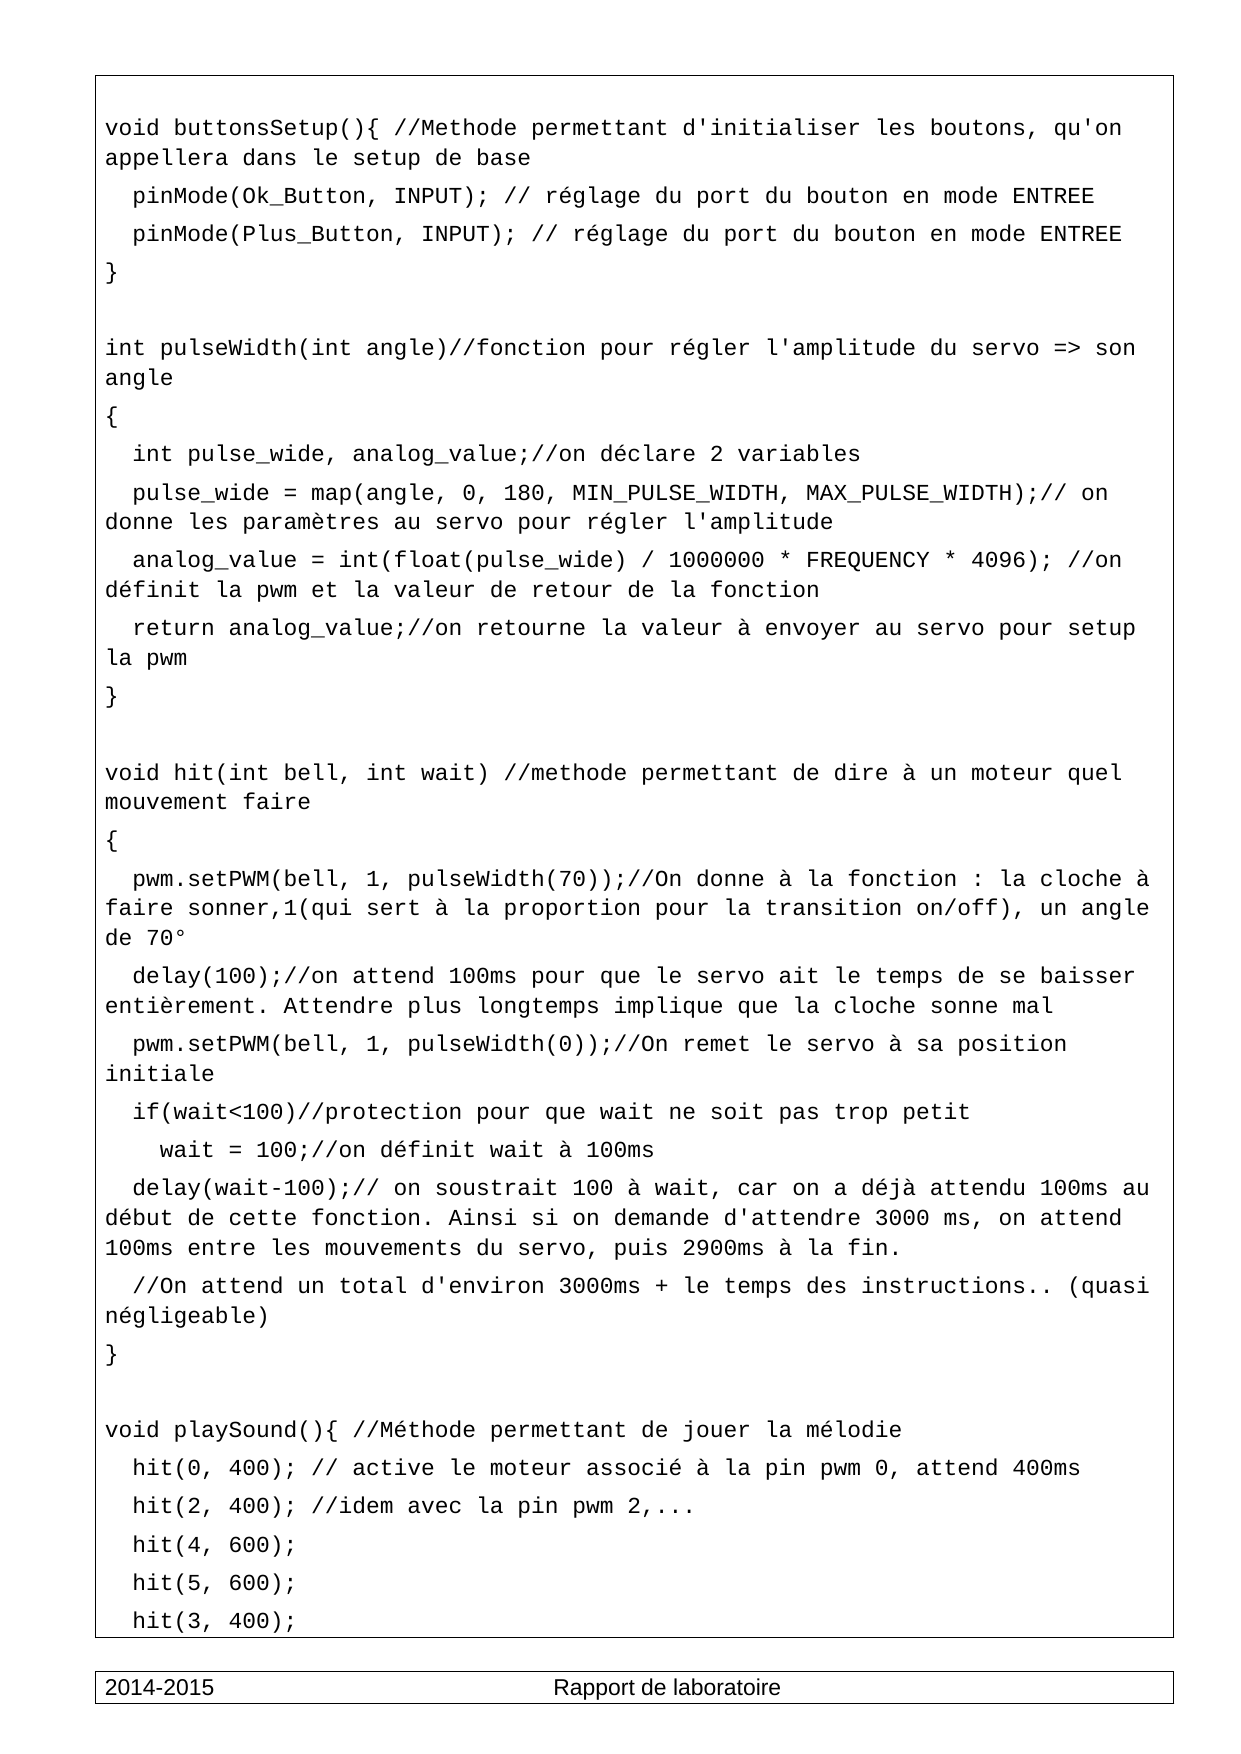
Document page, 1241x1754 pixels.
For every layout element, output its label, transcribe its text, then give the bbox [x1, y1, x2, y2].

text pwm.setPWM(bell, 1, pulseWidth(70));//On donne à la fonction : la cloche à faire sonner,1(qui sert à la proportion pour la transition on/off), un angle de 70° [96, 864, 1173, 952]
text int pulseWidth(int angle)//fonction pour régler l'amplitude du servo => son angle [96, 333, 1173, 392]
text delay(wait-100);// on soustrait 100 à wait, car on a déjà attendu 100ms au début de cette fonction. Ainsi si on demande d'attendre 3000 ms, on attend 100ms entre les mouvements du servo, puis 2900ms à la fin. [96, 1173, 1173, 1262]
text delay(100);//on attend 100ms pour que le servo ait le temps de se baisser entièrement. Attendre plus longtemps implique que la cloche sonne mal [96, 961, 1173, 1020]
text } [96, 257, 1173, 286]
text void buttonsSetup(){ //Methode permettant d'initialiser les boutons, qu'on appellera dans le setup de base [96, 113, 1173, 172]
text hit(5, 600); [96, 1568, 1173, 1597]
text } [96, 1339, 1173, 1368]
text //On attend un total d'environ 3000ms + le temps des instructions.. (quasi négligeable) [96, 1271, 1173, 1330]
text pinMode(Ok_Button, INPUT); // réglage du port du bouton en mode ENTREE [96, 181, 1173, 210]
text hit(4, 600); [96, 1530, 1173, 1559]
text wait = 100;//on définit wait à 100ms [96, 1135, 1173, 1164]
text pwm.setPWM(bell, 1, pulseWidth(0));//On remet le servo à sa position initiale [96, 1029, 1173, 1088]
text { [96, 401, 1173, 431]
text return analog_value;//on retourne la valeur à envoyer au servo pour setup la pwm [96, 613, 1173, 672]
text hit(2, 400); //idem avec la pin pwm 2,... [96, 1492, 1173, 1521]
text } [96, 681, 1173, 711]
text analog_value = int(float(pulse_wide) / 1000000 * FREQUENCY * 4096); //on définit la pwm et la valeur de retour de la fonction [96, 546, 1173, 604]
text int pulse_wide, analog_value;//on déclare 2 variables [96, 439, 1173, 469]
text hit(3, 400); [96, 1606, 1173, 1637]
text void playSound(){ //Méthode permettant de jouer la mélodie [96, 1415, 1173, 1444]
text if(wait<100)//protection pour que wait ne soit pas trop petit [96, 1097, 1173, 1126]
text { [96, 826, 1173, 855]
text pulse_wide = map(angle, 0, 180, MIN_PULSE_WIDTH, MAX_PULSE_WIDTH);// on donne les paramètres au servo pour régler l'amplitude [96, 478, 1173, 537]
text void hit(int bell, int wait) //methode permettant de dire à un moteur quel mouvement faire [96, 758, 1173, 817]
text pinMode(Plus_Button, INPUT); // réglage du port du bouton en mode ENTREE [96, 219, 1173, 248]
text hit(0, 400); // active le moteur associé à la pin pwm 0, attend 400ms [96, 1453, 1173, 1483]
